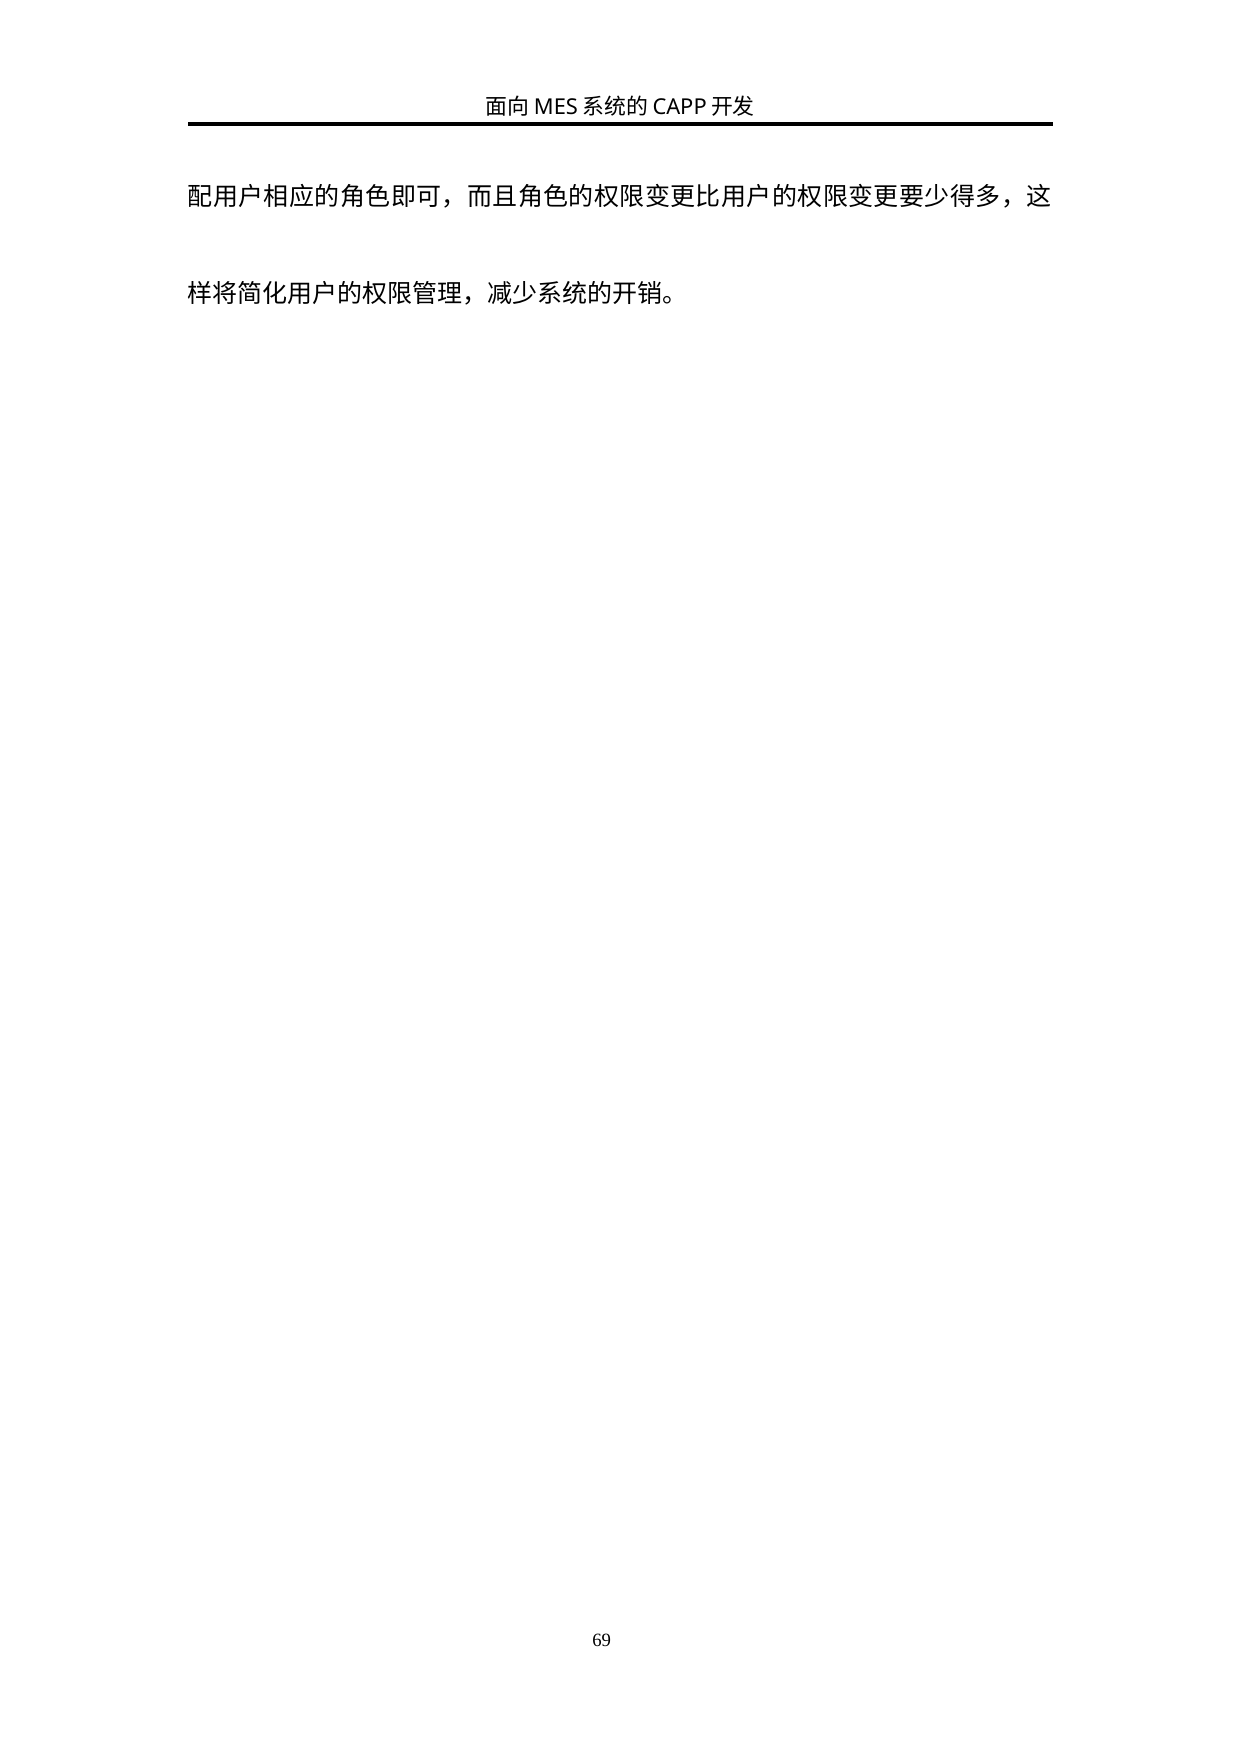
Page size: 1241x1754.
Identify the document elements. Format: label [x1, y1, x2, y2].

text [187, 162, 1053, 324]
